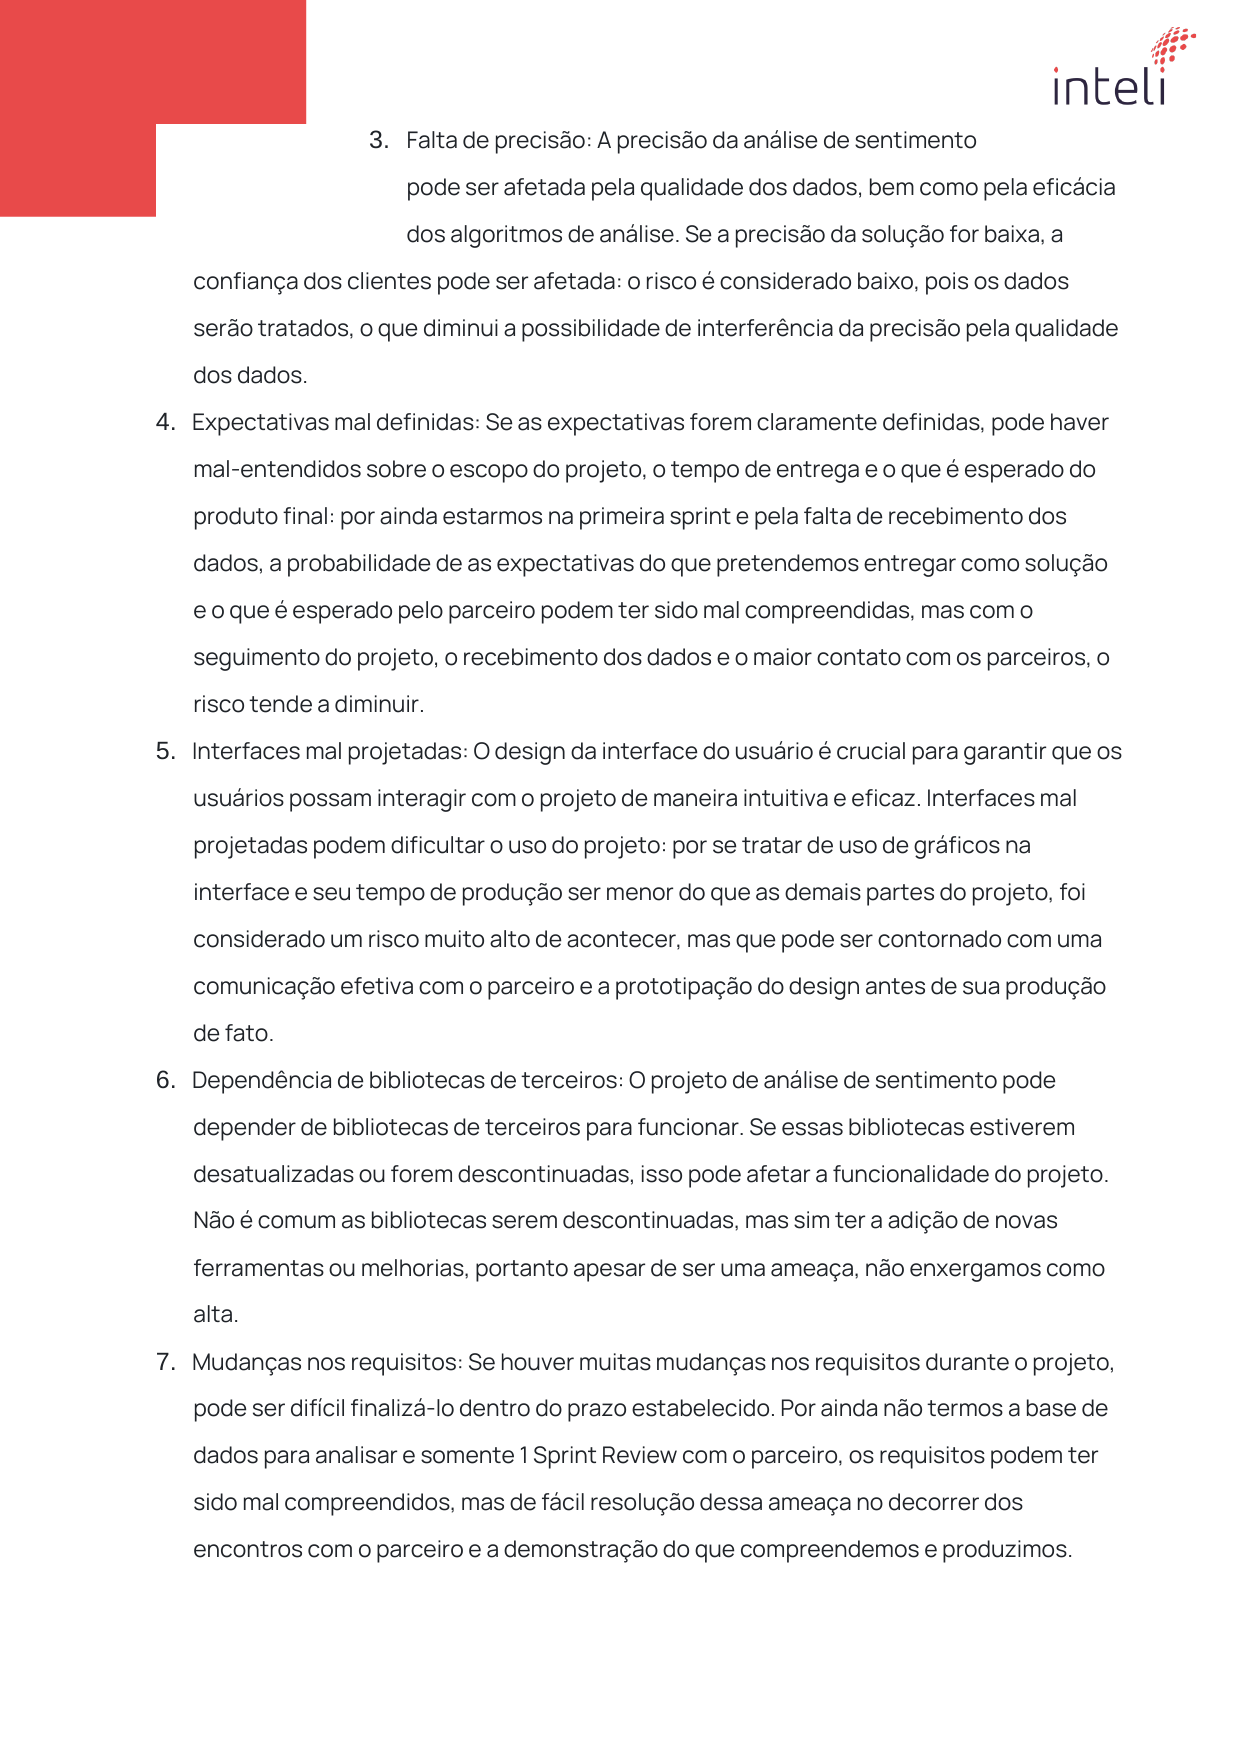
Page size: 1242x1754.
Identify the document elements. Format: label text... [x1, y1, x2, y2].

list Falta de precisão: A precisão da análise de sentimento pode ser afetada pela qualidade dos dados, bem como pela eficácia dos algoritmos de análise. Se a precisão da solução for baixa, a confiança dos clientes pode ser afetada: o risco é considerado baixo, pois os dados serão tratados, o que diminui a possibilidade de interferência da precisão pela qualidade dos dados. [156, 124, 1123, 390]
picture [1054, 27, 1197, 105]
list Dependência de bibliotecas de terceiros: O projeto de análise de sentimento pode depender de bibliotecas de terceiros para funcionar. Se essas bibliotecas estiverem desatualizadas ou forem descontinuadas, isso pode afetar a funcionalidade do projeto. Não é comum as bibliotecas serem descontinuadas, mas sim ter a adição de novas ferramentas ou melhorias, portanto apesar de ser uma ameaça, não enxergamos como alta. [156, 1063, 1123, 1330]
picture [0, 0, 307, 217]
list Mudanças nos requisitos: Se houver muitas mudanças nos requisitos durante o projeto, pode ser difícil finalizá-lo dentro do prazo estabelecido. Por ainda não termos a base de dados para analisar e somente 1 Sprint Review com o parceiro, os requisitos podem ter sido mal compreendidos, mas de fácil resolução dessa ameaça no decorrer dos encontros com o parceiro e a demonstração do que compreendemos e produzimos. [156, 1345, 1123, 1565]
list Interfaces mal projetadas: O design da interface do usuário é crucial para garantir que os usuários possam interagir com o projeto de maneira intuitiva e eficaz. Interfaces mal projetadas podem dificultar o uso do projeto: por se tratar de uso de gráficos na interface e seu tempo de produção ser menor do que as demais partes do projeto, foi considerado um risco muito alto de acontecer, mas que pode ser contornado com uma comunicação efetiva com o parceiro e a prototipação do design antes de sua produção de fato. [156, 735, 1123, 1048]
list Expectativas mal definidas: Se as expectativas forem claramente definidas, pode haver mal-entendidos sobre o escopo do projeto, o tempo de entrega e o que é esperado do produto final: por ainda estarmos na primeira sprint e pela falta de recebimento dos dados, a probabilidade de as expectativas do que pretendemos entregar como solução e o que é esperado pelo parceiro podem ter sido mal compreendidas, mas com o seguimento do projeto, o recebimento dos dados e o maior contato com os parceiros, o risco tende a diminuir. [156, 406, 1123, 719]
